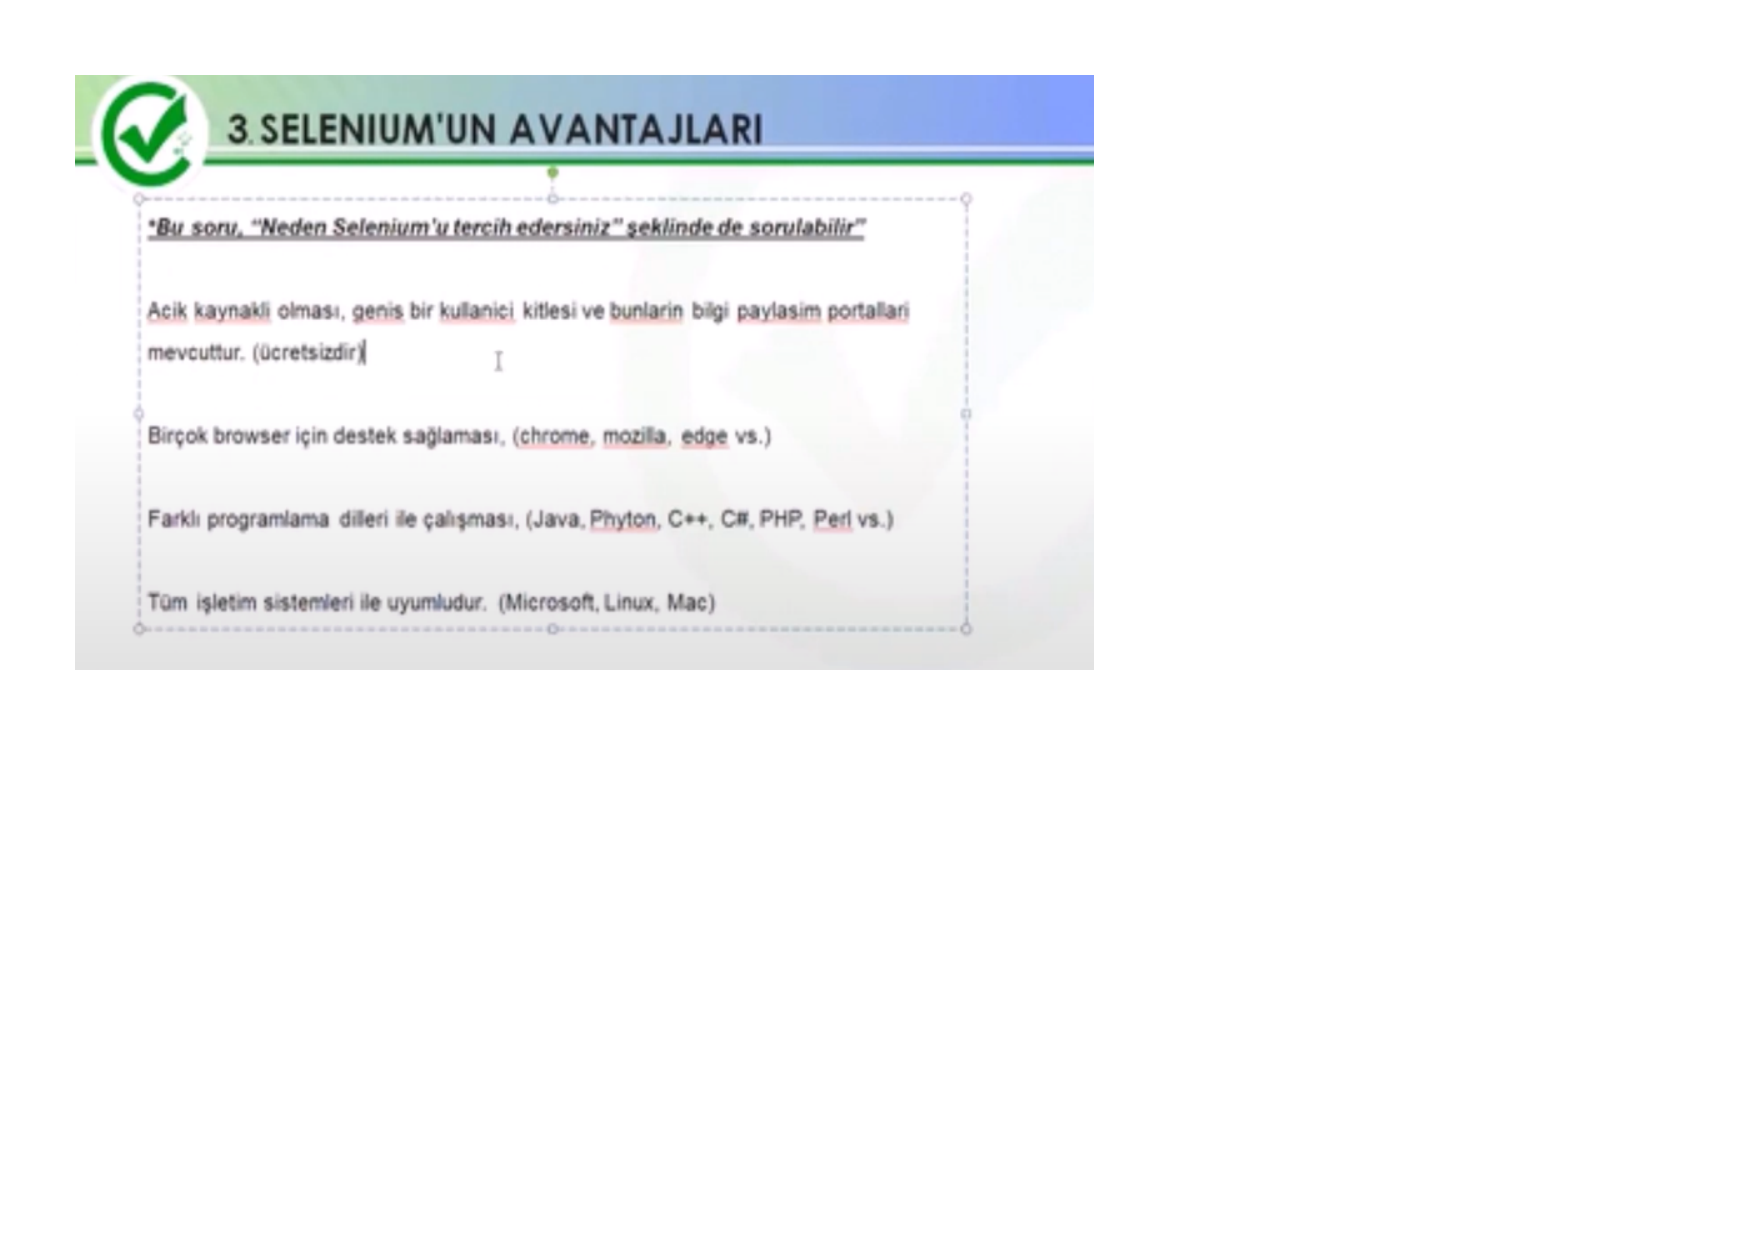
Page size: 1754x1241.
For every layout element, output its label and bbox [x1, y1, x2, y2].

picture [75, 75, 1094, 670]
